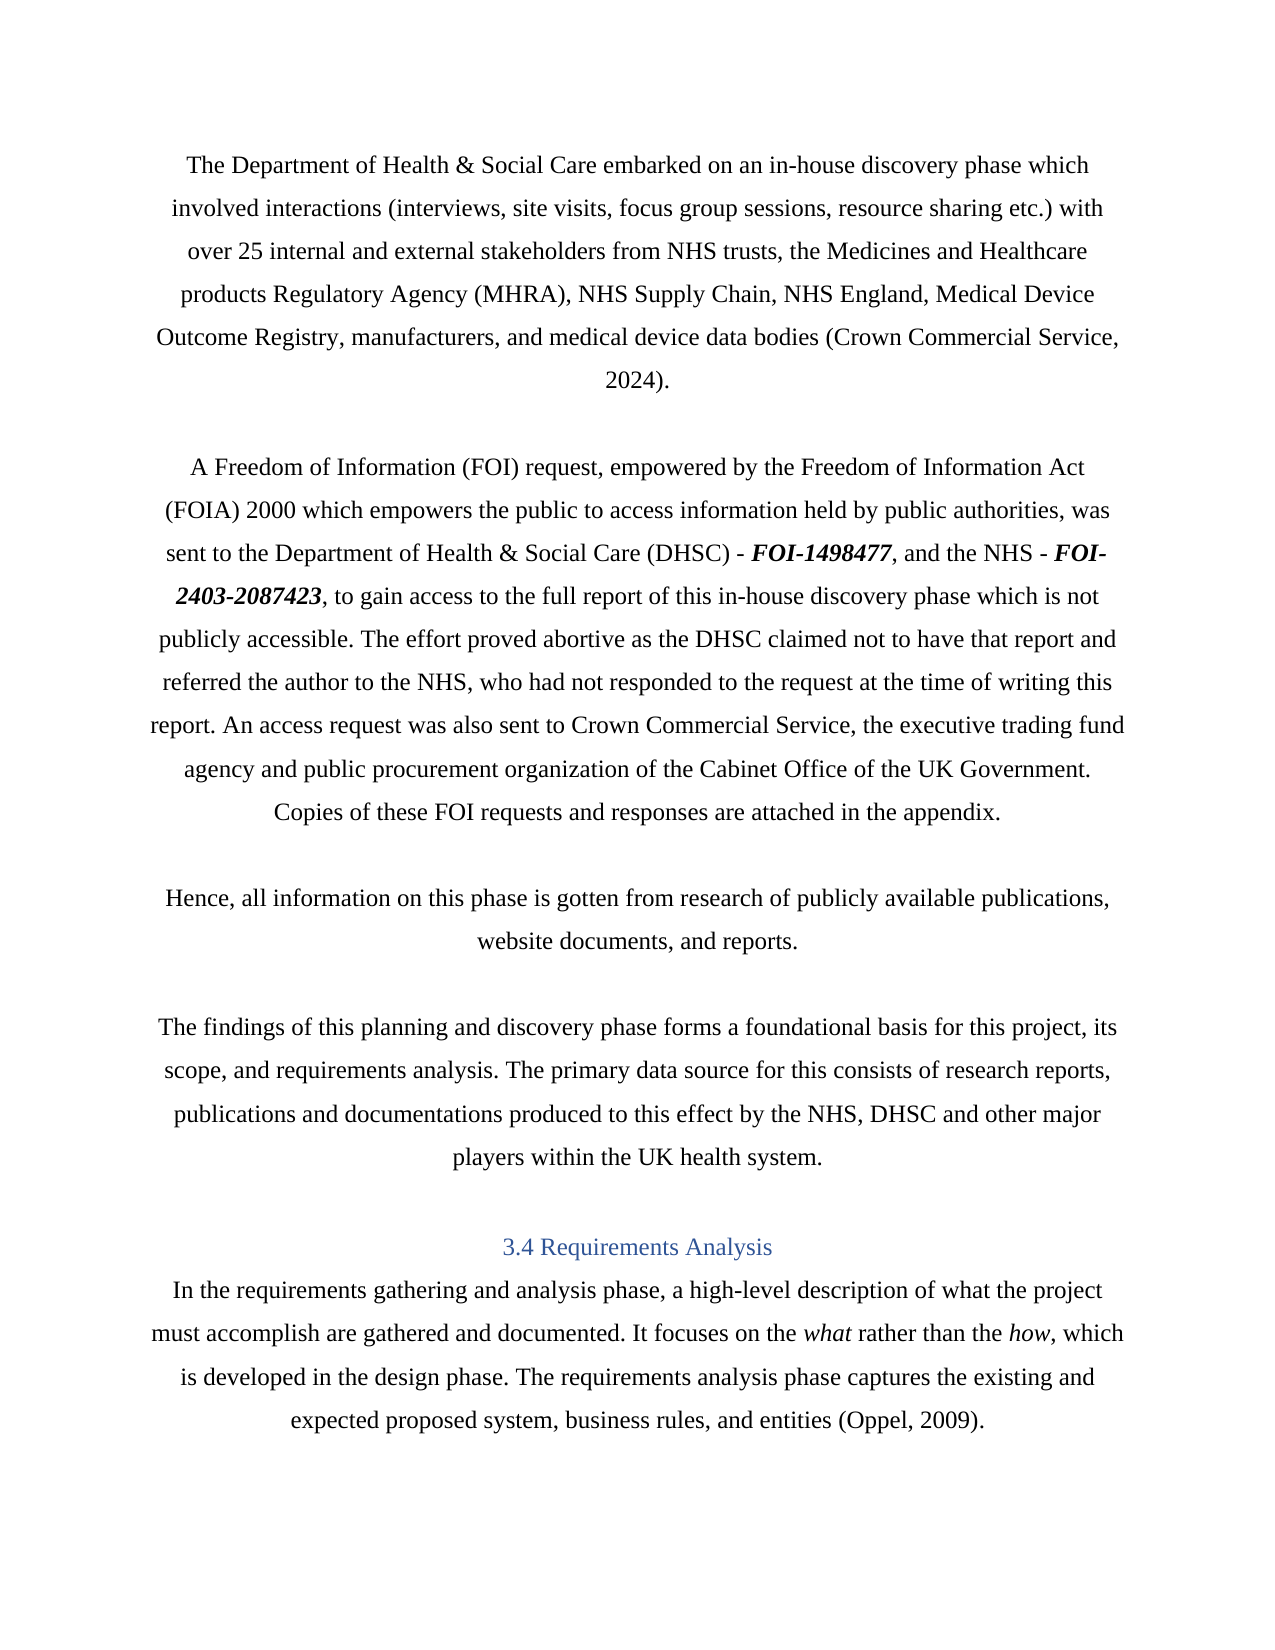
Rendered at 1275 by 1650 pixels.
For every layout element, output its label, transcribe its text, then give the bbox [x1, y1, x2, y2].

text A Freedom of Information (FOI) request, empowered by the Freedom of Information Act (FOIA) 2000 which empowers the public to access information held by public authorities, was sent to the Department of Health & Social Care (DHSC) - FOI-1498477, and the NHS - FOI-2403-2087423, to gain access to the full report of this in-house discovery phase which is not publicly accessible. The effort proved abortive as the DHSC claimed not to have that report and referred the author to the NHS, who had not responded to the request at the time of writing this report. An access request was also sent to Crown Commercial Service, the executive trading fund agency and public procurement organization of the Cabinet Office of the UK Government. Copies of these FOI requests and responses are attached in the appendix. [150, 452, 1125, 826]
text The findings of this planning and discovery phase forms a foundational basis for this project, its scope, and requirements analysis. The primary data source for this consists of research reports, publications and documentations produced to this effect by the NHS, DHSC and other major players within the UK health system. [150, 1012, 1125, 1171]
text In the requirements gathering and analysis phase, a high-level description of what the project must accomplish are gathered and documented. It focuses on the what rather than the how, which is developed in the design phase. The requirements analysis phase captures the existing and expected proposed system, business rules, and entities . [150, 1275, 1125, 1433]
subtitle 3.4 Requirements Analysis [150, 1232, 1125, 1261]
text The Department of Health & Social Care embarked on an in-house discovery phase which involved interactions (interviews, site visits, focus group sessions, resource sharing etc.) with over 25 internal and external stakeholders from NHS trusts, the Medicines and Healthcare products Regulatory Agency (MHRA), NHS Supply Chain, NHS England, Medical Device Outcome Registry, manufacturers, and medical device data bodies . [150, 150, 1125, 394]
text Hence, all information on this phase is gotten from research of publicly available publications, website documents, and reports. [150, 883, 1125, 955]
